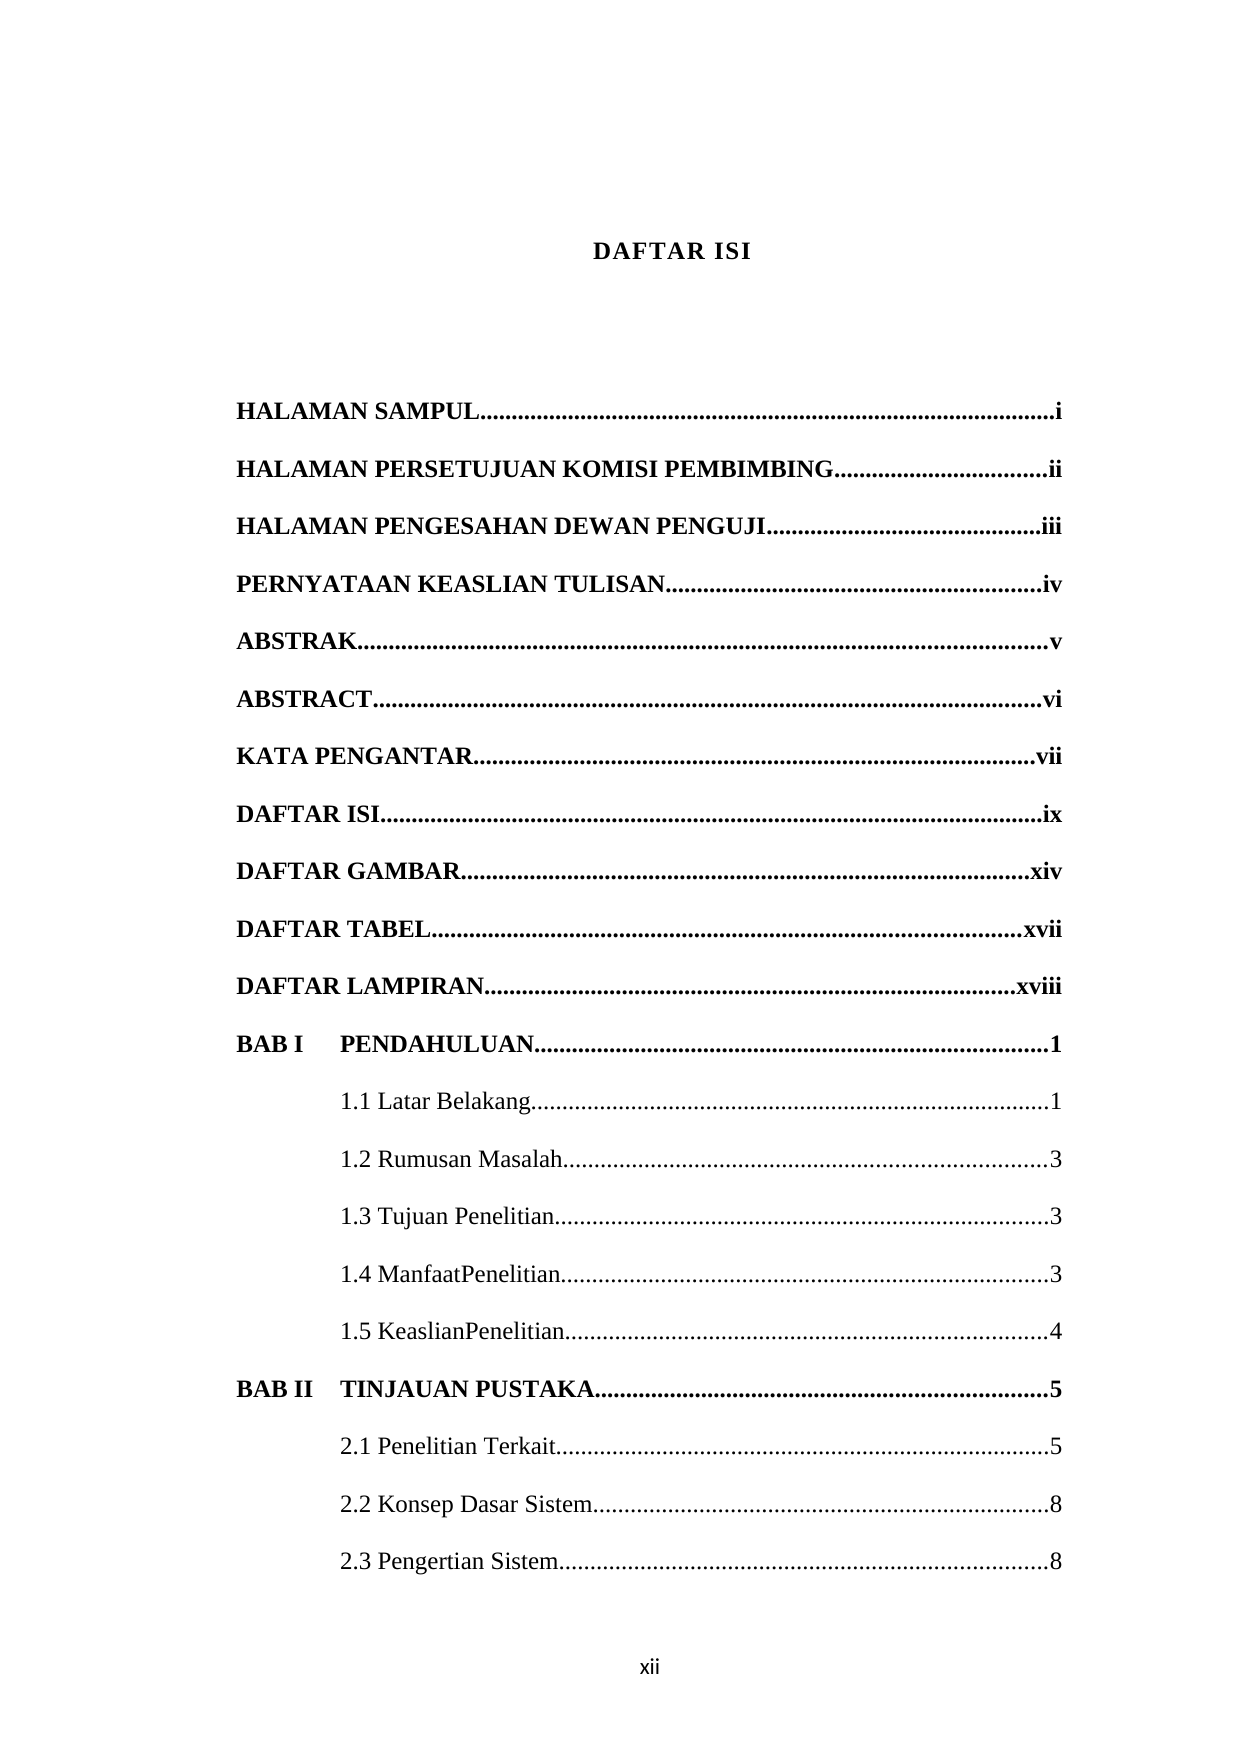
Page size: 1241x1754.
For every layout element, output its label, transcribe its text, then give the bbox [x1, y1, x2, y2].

title DAFTAR ISI [236, 236, 1107, 265]
